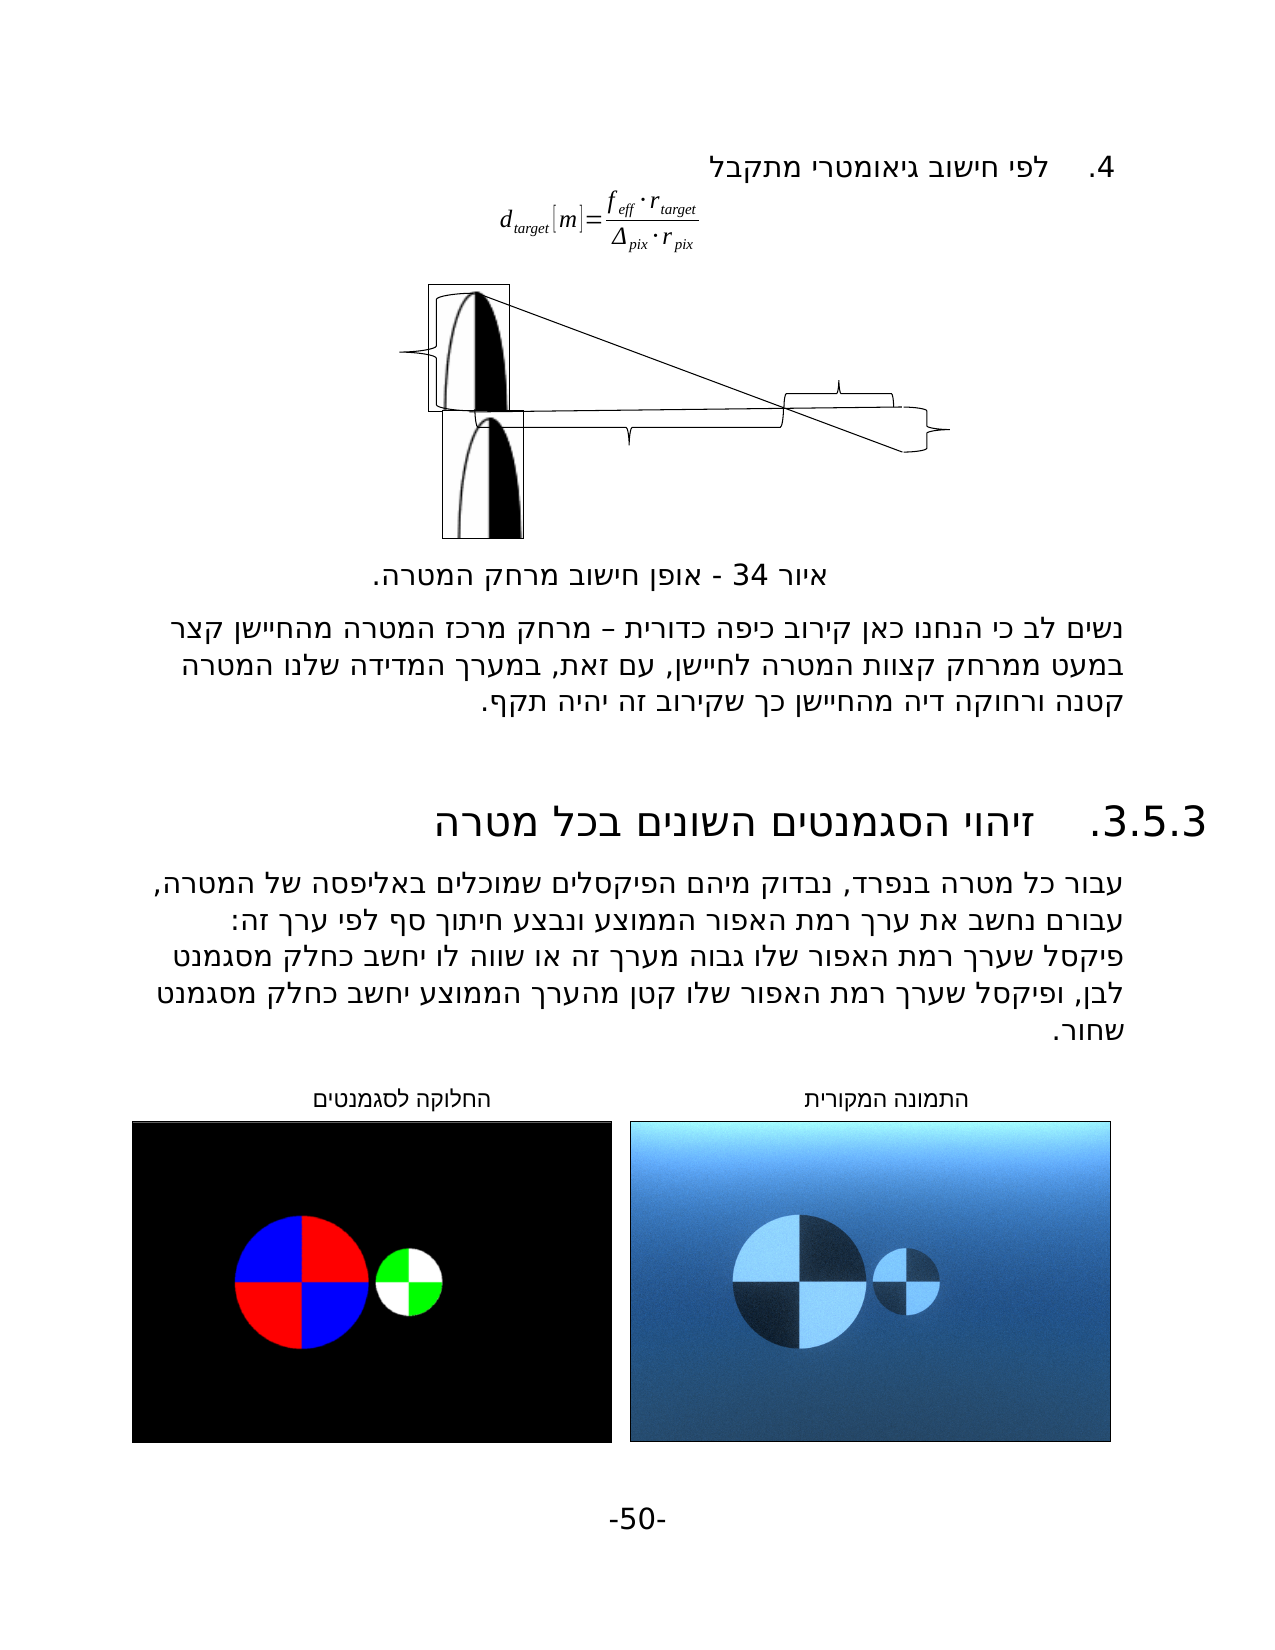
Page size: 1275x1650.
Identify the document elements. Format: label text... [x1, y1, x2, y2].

picture [429, 356, 445, 411]
text עבור כל מטרה בנפרד, נבדוק מיהם הפיקסלים שמוכלים באליפסה של המטרה, עבורם נחשב את ערך רמת האפור הממוצע ונבצע חיתוך סף לפי ערך זה: פיקסל שערך רמת האפור שלו גבוה מערך זה או שווה לו יחשב כחלק מסגמנט לבן, ופיקסל שערך רמת האפור שלו קטן מהערך הממוצע יחשב כחלק מסגמנט שחור. [150, 866, 1125, 1047]
picture [476, 412, 523, 426]
subtitle זיהוי הסגמנטים השונים בכל מטרה [150, 797, 1088, 846]
picture [631, 1122, 1110, 1441]
picture [133, 1122, 611, 1442]
text נשים לב כי הנחנו כאן קירוב כיפה כדורית – מרחק מרכז המטרה מהחיישן קצר במעט ממרחק קצוות המטרה לחיישן, עם זאת, במערך המדידה שלנו המטרה קטנה ורחוקה דיה מהחיישן כך שקירוב זה יהיה תקף. [150, 611, 1125, 718]
picture [443, 411, 523, 538]
picture [429, 285, 509, 410]
list לפי חישוב גיאומטרי מתקבל [150, 150, 1087, 184]
